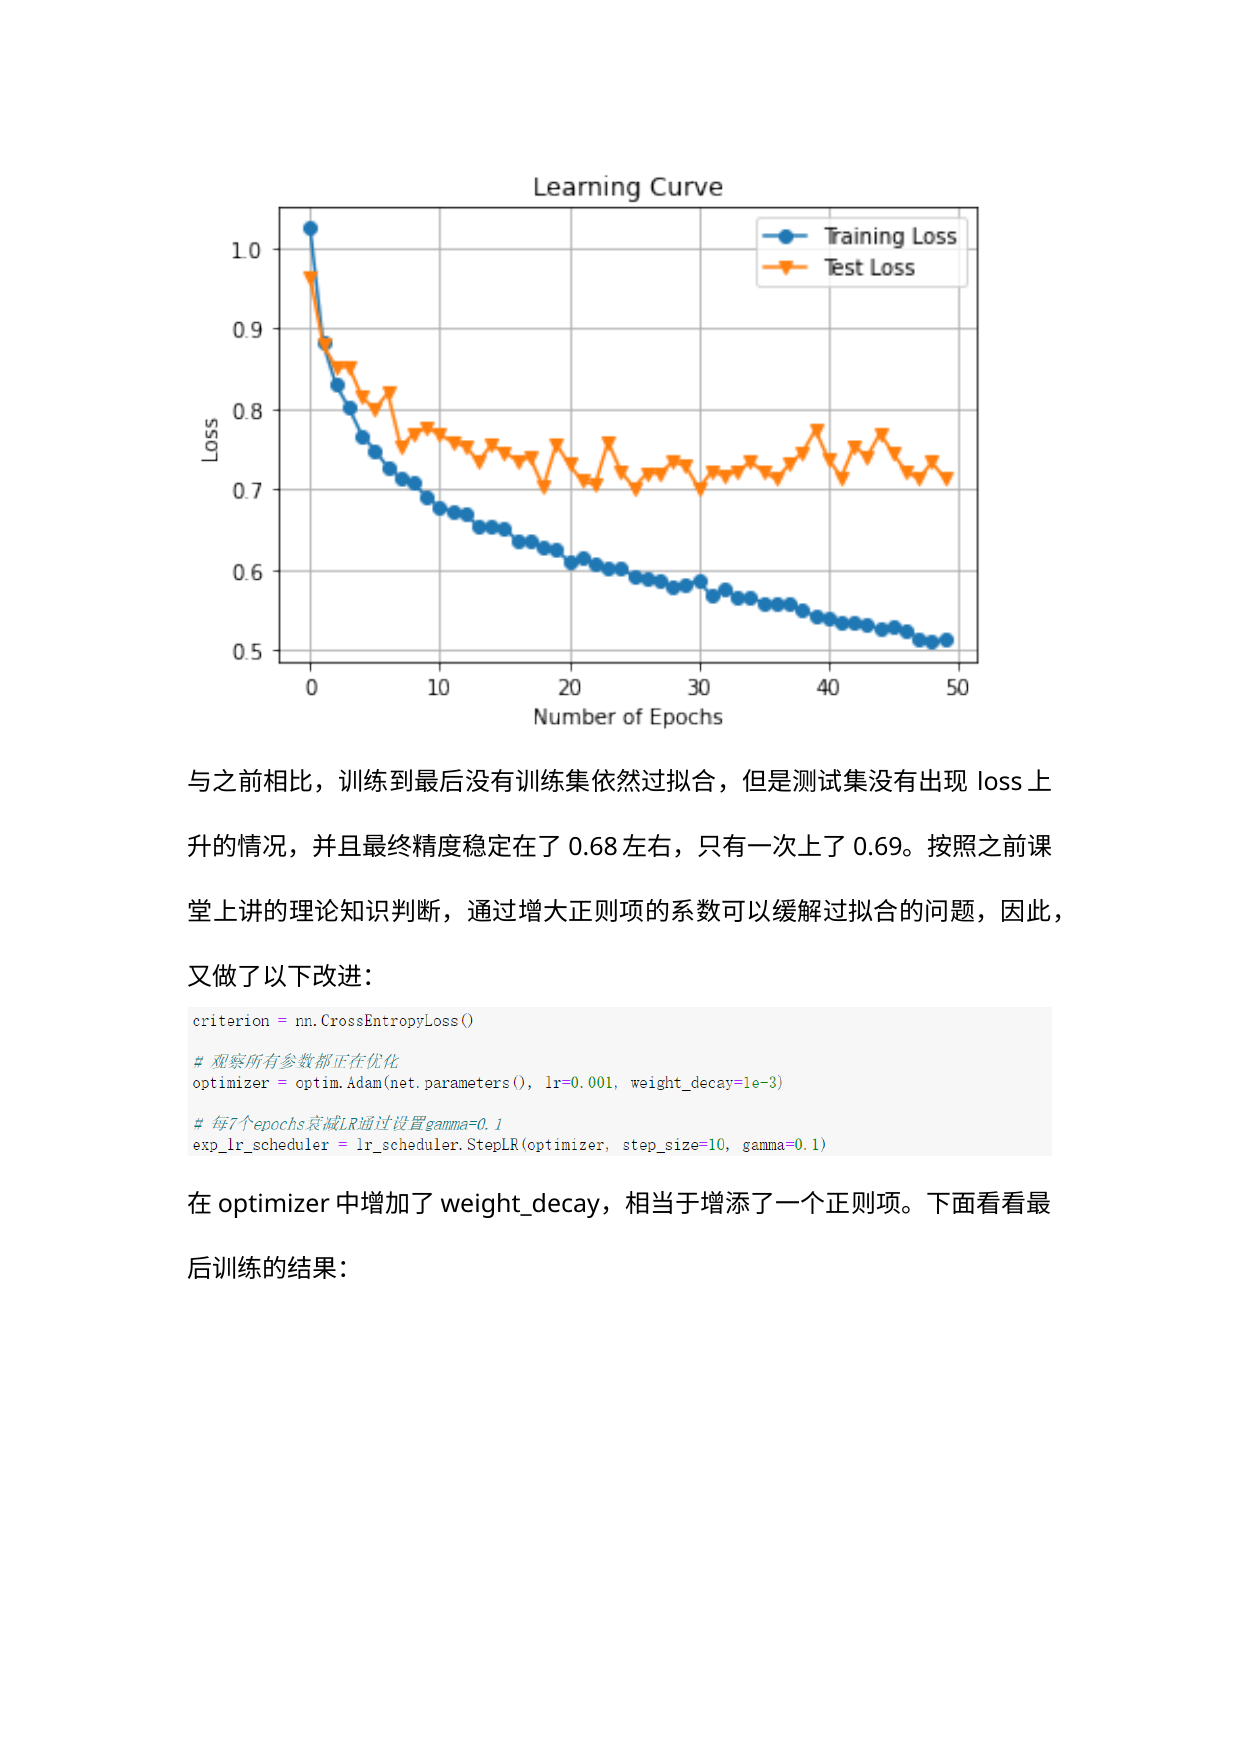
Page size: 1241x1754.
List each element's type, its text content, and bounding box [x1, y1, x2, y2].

text 与之前相比，训练到最后没有训练集依然过拟合，但是测试集没有出现loss上升的情况，并且最终精度稳定在了0.68左右，只有一次上了0.69。按照之前课堂上讲的理论知识判断，通过增大正则项的系数可以缓解过拟合的问题，因此，又做了以下改进： [187, 747, 1053, 1007]
picture [187, 162, 992, 742]
picture [187, 1007, 1053, 1156]
text 在optimizer中增加了weight_decay，相当于增添了一个正则项。下面看看最后训练的结果： [187, 1169, 1053, 1299]
